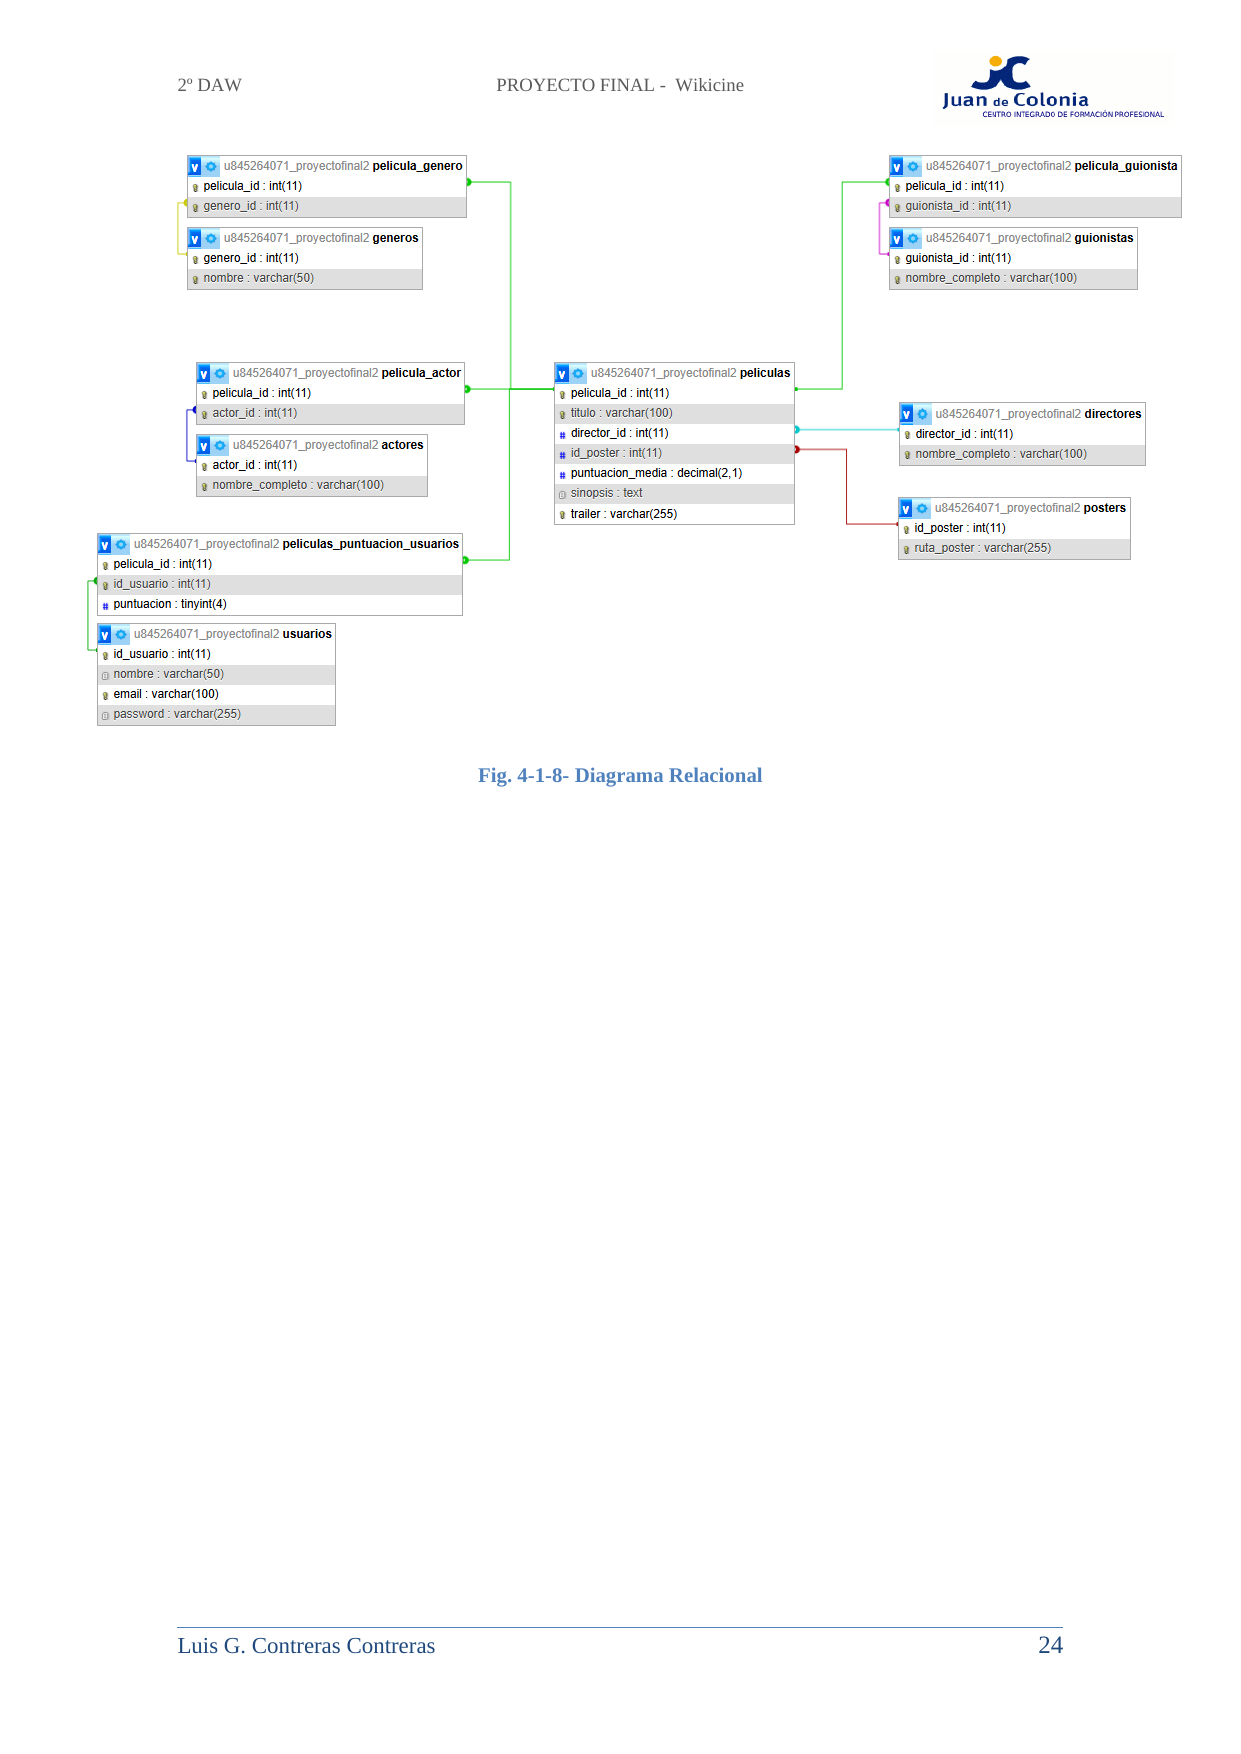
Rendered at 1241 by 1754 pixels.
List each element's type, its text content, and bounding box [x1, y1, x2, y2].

picture [73, 147, 1187, 737]
text Fig. 4-1-8- Diagrama Relacional [177, 763, 1063, 787]
picture [933, 51, 1175, 126]
